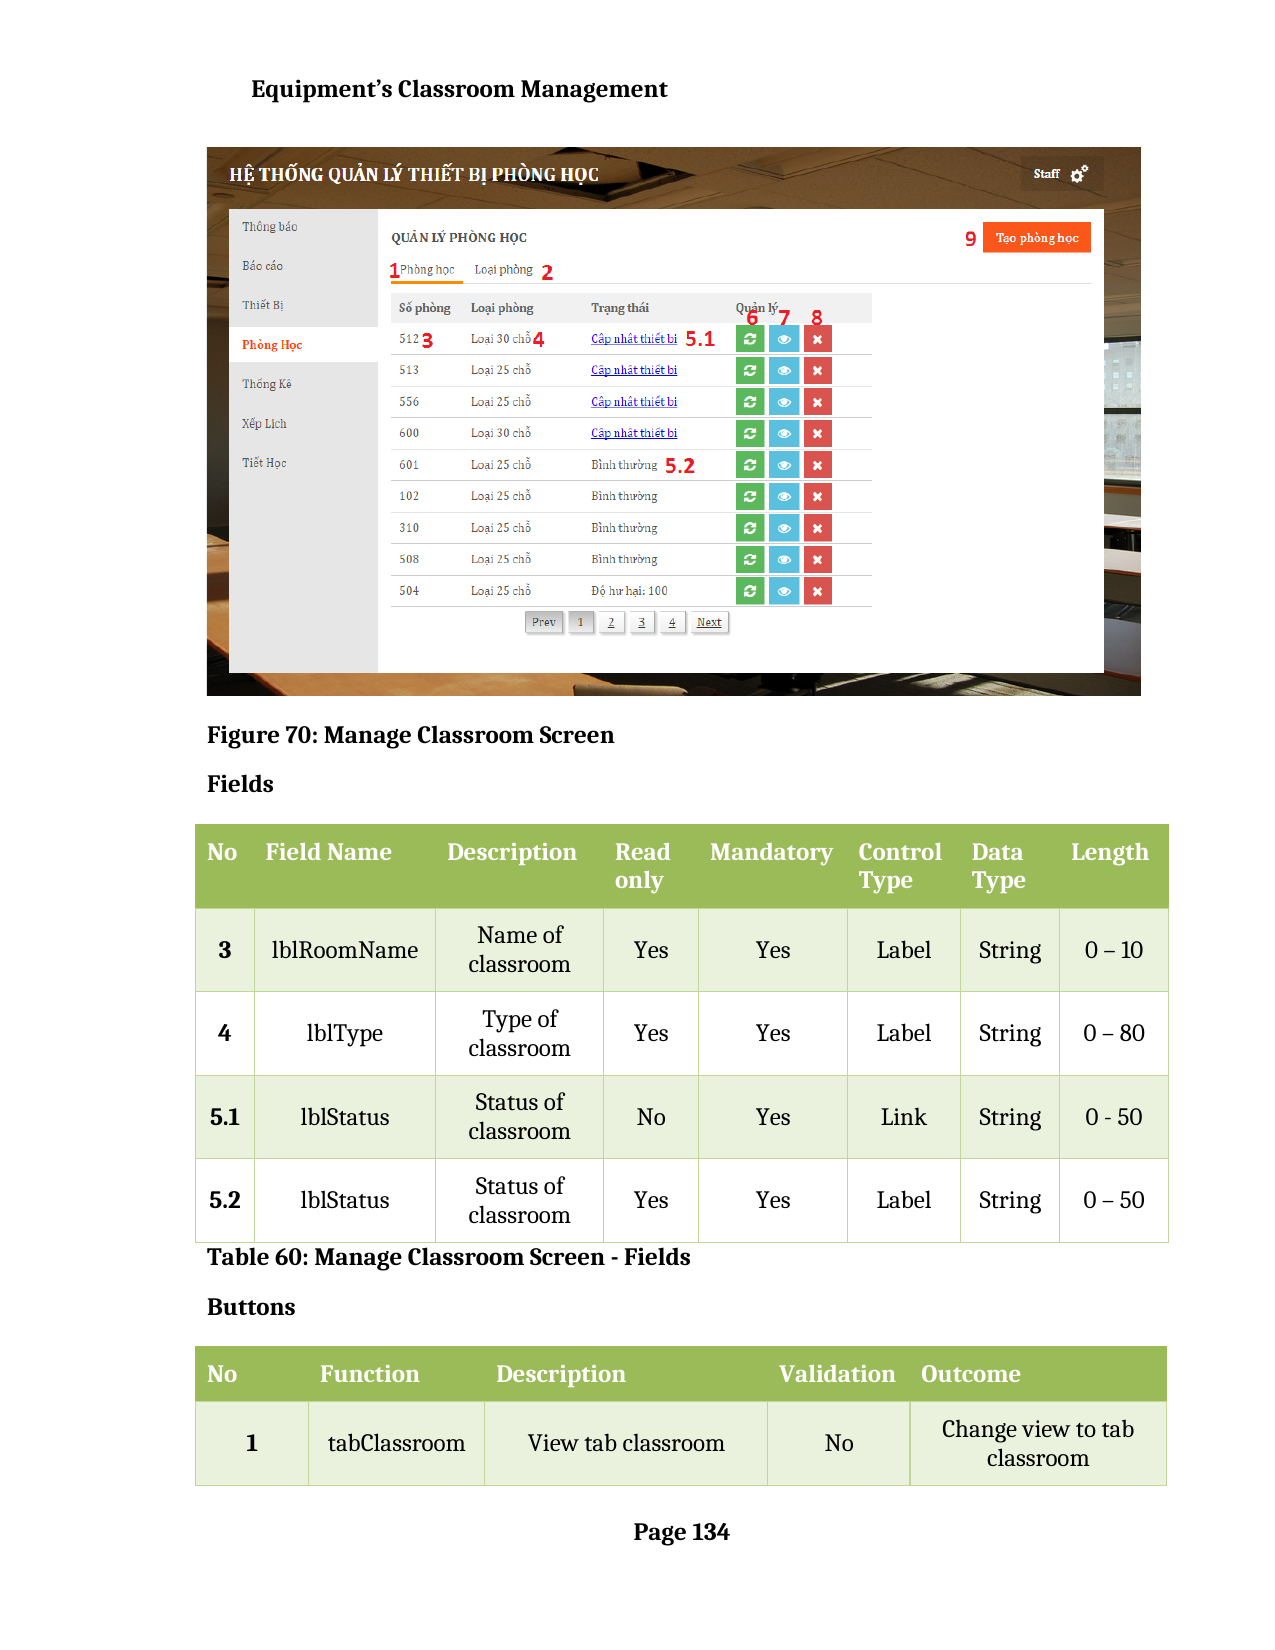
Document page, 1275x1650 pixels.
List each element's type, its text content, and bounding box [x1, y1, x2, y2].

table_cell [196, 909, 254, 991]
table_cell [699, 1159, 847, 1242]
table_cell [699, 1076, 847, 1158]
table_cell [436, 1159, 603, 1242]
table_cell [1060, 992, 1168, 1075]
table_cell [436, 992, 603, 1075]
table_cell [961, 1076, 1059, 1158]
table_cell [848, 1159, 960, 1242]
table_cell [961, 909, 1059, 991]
text Table : Manage Classroom Screen - Fields [207, 1243, 1157, 1272]
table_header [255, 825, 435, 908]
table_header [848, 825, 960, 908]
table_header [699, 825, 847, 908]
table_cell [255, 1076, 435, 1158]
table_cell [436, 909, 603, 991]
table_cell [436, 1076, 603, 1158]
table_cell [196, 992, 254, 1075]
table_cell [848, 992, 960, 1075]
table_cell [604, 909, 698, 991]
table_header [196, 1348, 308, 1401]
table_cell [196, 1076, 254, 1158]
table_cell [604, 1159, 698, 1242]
picture [206, 147, 1141, 696]
text Figure : Manage Classroom Screen [207, 721, 1157, 749]
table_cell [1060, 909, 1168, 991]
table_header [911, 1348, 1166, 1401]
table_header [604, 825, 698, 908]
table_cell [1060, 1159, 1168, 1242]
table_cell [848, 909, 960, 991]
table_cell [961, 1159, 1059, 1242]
text Fields [207, 770, 1157, 799]
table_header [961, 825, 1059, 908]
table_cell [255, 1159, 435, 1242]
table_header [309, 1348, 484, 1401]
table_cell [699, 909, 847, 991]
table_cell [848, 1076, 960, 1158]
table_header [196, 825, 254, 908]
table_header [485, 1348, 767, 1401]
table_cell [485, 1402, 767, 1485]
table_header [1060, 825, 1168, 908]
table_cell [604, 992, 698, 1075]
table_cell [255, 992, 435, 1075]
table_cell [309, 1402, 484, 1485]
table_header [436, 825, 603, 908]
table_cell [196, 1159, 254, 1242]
text Buttons [207, 1292, 1157, 1321]
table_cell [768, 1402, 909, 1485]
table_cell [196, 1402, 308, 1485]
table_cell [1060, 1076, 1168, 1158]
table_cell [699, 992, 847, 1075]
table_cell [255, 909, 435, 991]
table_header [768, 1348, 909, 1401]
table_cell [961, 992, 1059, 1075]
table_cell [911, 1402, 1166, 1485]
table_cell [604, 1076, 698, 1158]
